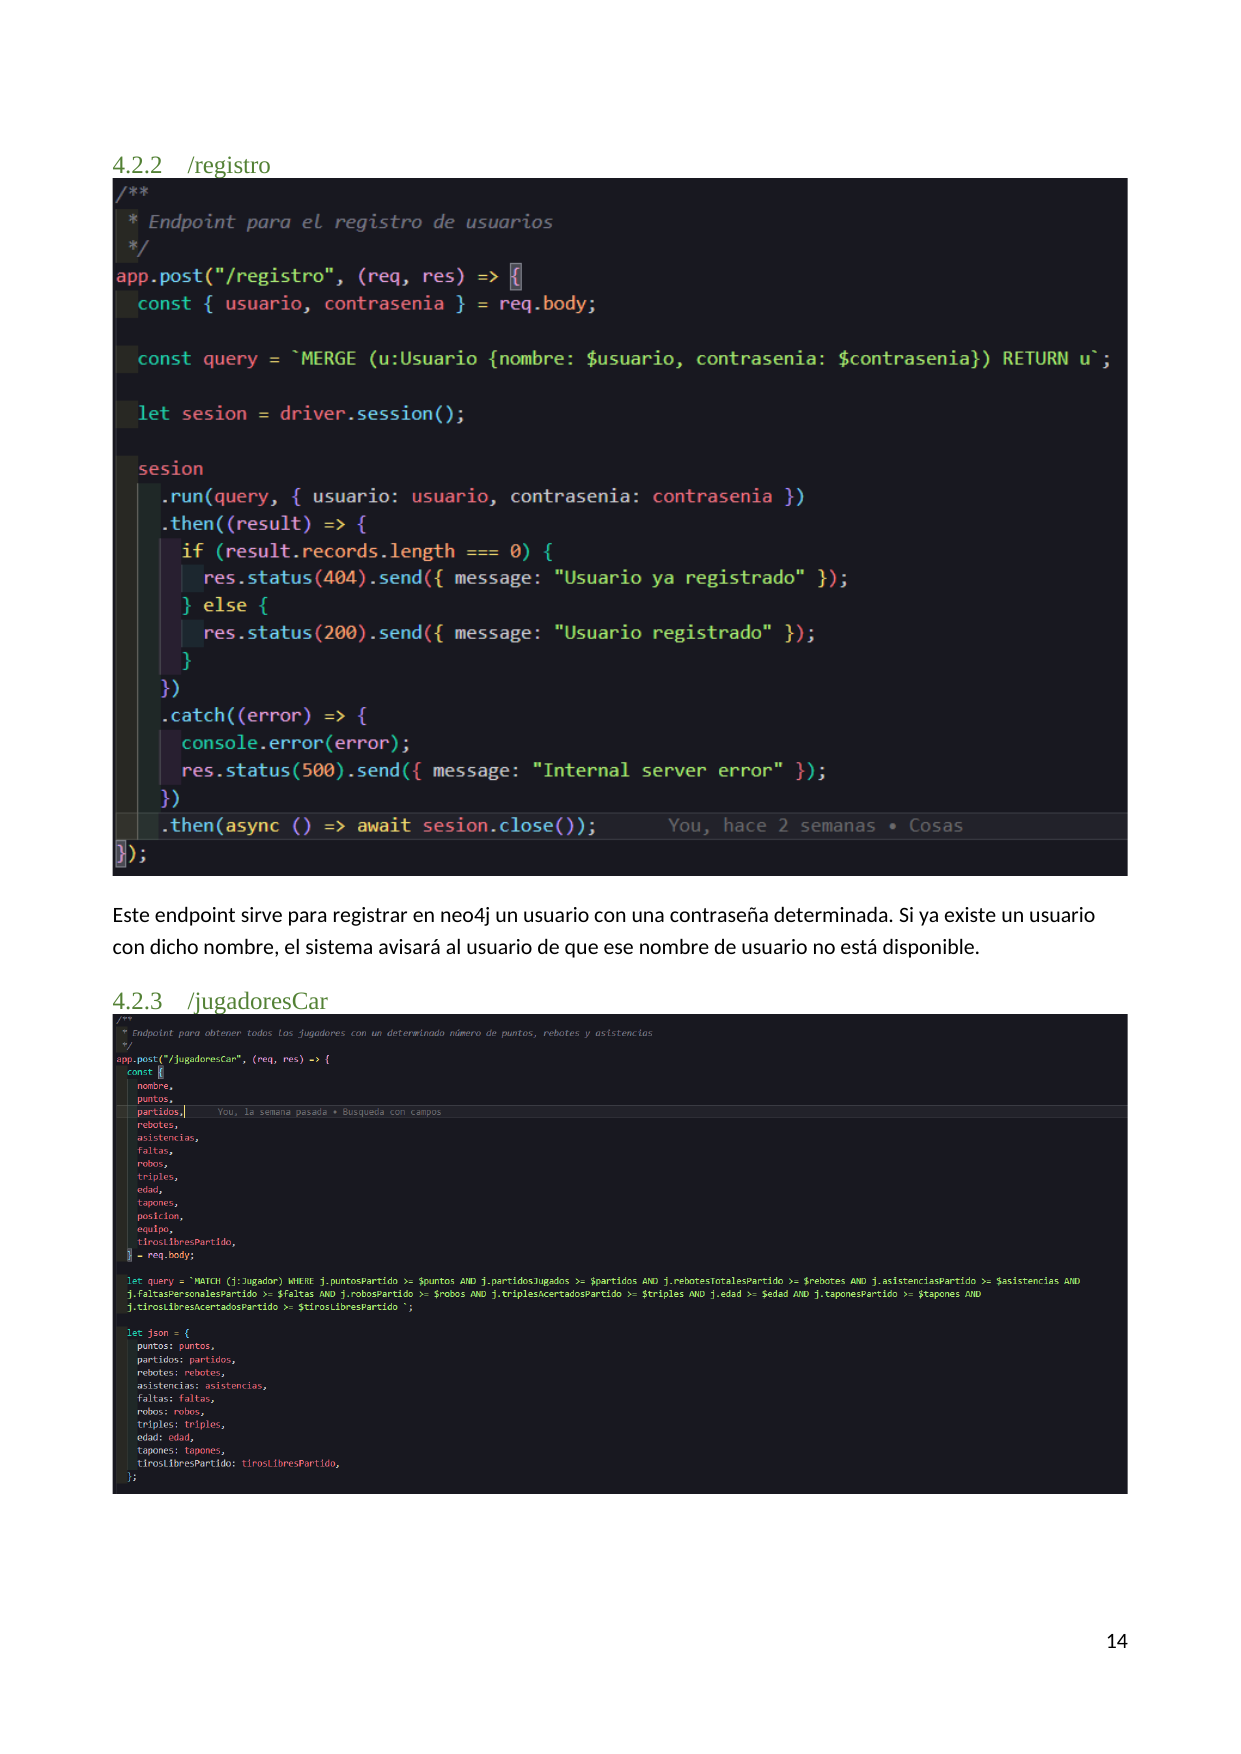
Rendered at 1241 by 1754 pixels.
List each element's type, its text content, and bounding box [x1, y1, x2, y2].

picture [112, 178, 1128, 876]
text Este endpoint sirve para registrar en neo4j un usuario con una contraseña determinada. Si ya existe un usuario con dicho nombre, el sistema avisará al usuario de que ese nombre de usuario no está disponible. [112, 901, 1128, 960]
subtitle /jugadoresCar [112, 986, 1128, 1014]
subtitle /registro [112, 150, 1128, 178]
picture [112, 1014, 1128, 1494]
